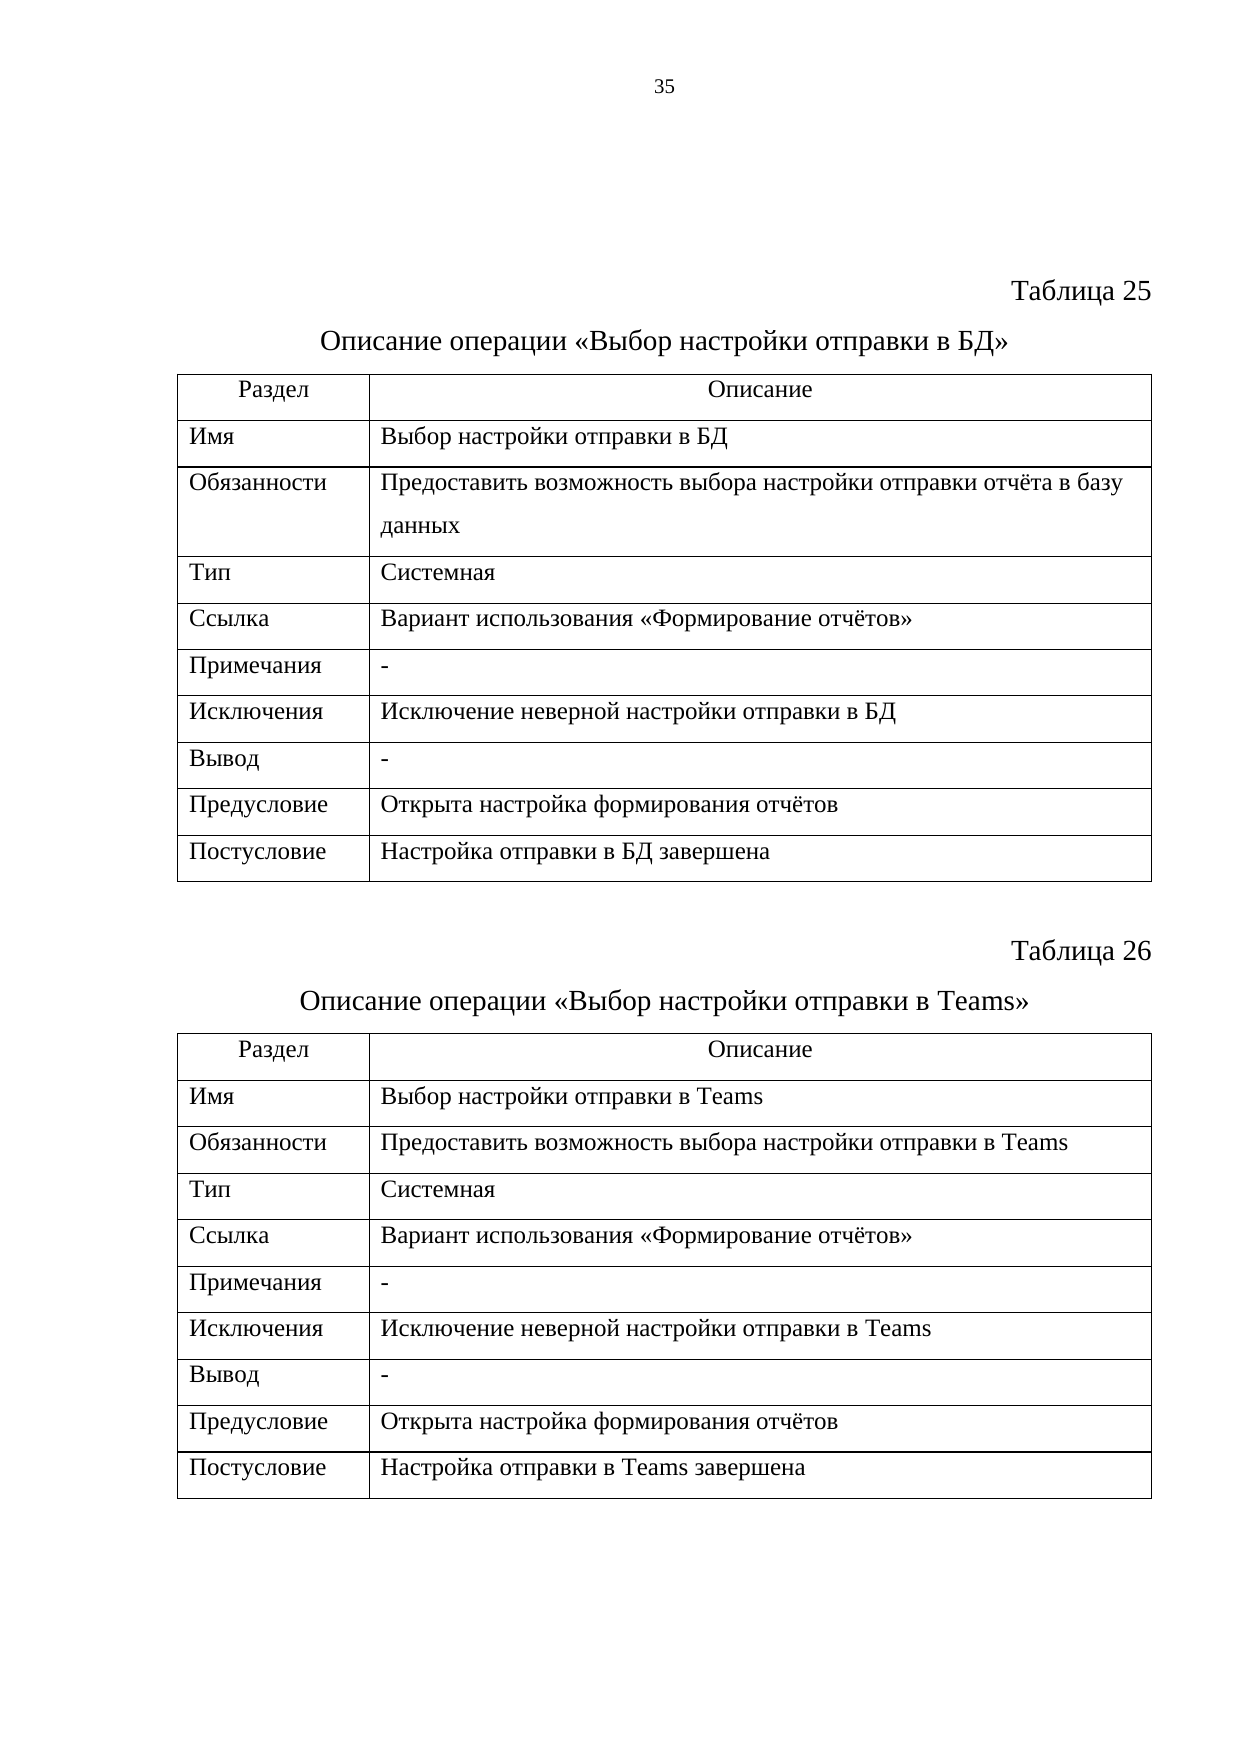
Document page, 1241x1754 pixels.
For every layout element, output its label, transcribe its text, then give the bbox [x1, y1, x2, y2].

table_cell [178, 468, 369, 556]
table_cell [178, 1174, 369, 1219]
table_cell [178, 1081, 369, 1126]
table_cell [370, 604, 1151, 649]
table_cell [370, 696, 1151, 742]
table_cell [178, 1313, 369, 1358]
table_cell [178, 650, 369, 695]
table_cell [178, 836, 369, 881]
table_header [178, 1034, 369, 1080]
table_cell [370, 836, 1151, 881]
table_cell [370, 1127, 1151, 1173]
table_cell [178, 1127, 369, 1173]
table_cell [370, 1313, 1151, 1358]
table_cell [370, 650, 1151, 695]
text Таблица 25 [177, 273, 1152, 306]
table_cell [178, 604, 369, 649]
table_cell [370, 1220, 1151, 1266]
text Таблица 26 [177, 933, 1152, 966]
text Описание операции «Выбор настройки отправки в БД» [177, 323, 1152, 357]
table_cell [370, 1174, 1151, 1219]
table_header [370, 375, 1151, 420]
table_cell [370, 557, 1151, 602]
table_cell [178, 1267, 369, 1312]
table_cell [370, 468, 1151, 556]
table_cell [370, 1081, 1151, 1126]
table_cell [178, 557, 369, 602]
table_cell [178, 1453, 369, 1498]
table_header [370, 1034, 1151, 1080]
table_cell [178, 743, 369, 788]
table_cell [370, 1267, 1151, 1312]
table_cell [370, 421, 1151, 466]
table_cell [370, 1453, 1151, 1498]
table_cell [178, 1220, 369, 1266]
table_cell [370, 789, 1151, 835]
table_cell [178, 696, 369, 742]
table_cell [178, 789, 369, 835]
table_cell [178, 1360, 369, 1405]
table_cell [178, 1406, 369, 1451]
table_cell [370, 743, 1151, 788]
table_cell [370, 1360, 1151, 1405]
text Описание операции «Выбор настройки отправки в Teams» [177, 983, 1152, 1016]
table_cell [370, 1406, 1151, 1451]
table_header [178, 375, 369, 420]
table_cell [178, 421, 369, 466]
